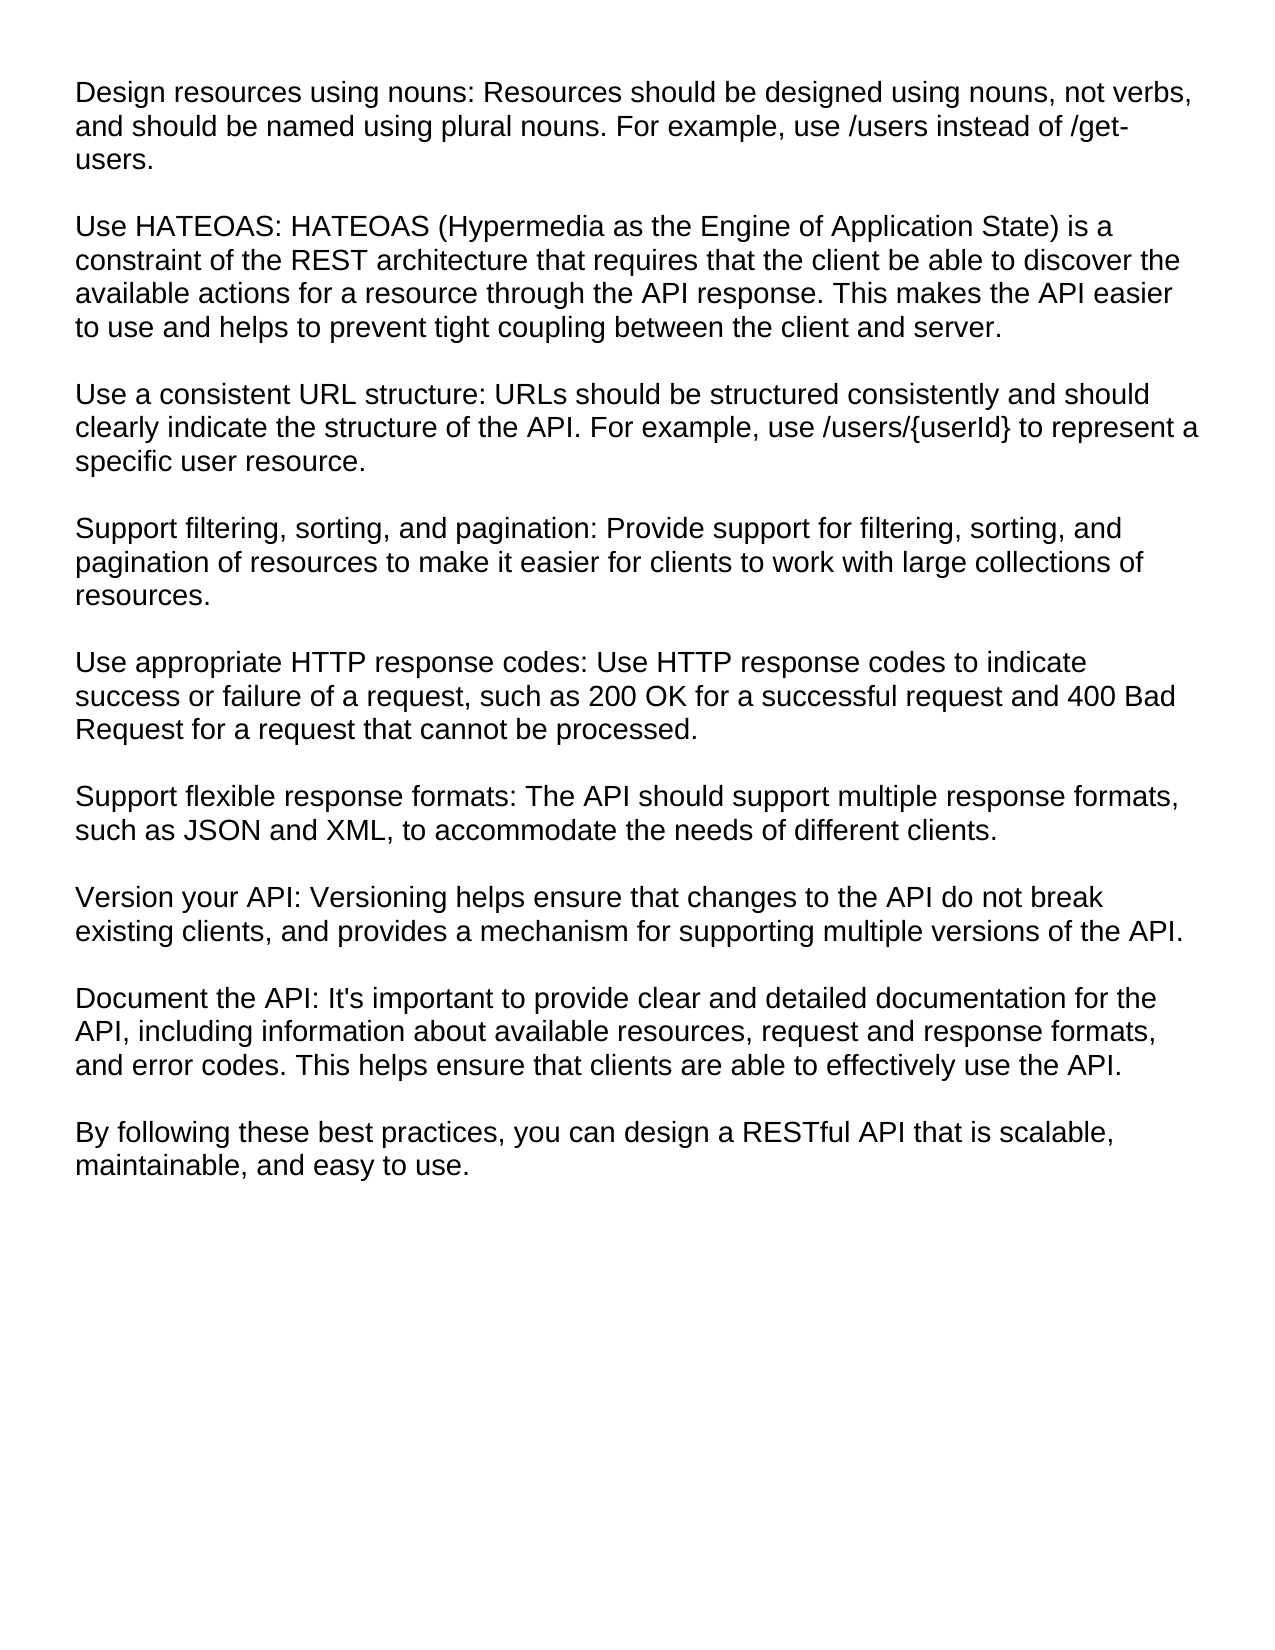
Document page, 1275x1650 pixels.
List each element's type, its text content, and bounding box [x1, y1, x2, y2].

text Use HATEOAS: HATEOAS (Hypermedia as the Engine of Application State) is a constraint of the REST architecture that requires that the client be able to discover the available actions for a resource through the API response. This makes the API easier to use and helps to prevent tight coupling between the client and server. [75, 209, 1200, 343]
text Support filtering, sorting, and pagination: Provide support for filtering, sorting, and pagination of resources to make it easier for clients to work with large collections of resources. [75, 511, 1200, 612]
text Document the API: It's important to provide clear and detailed documentation for the API, including information about available resources, request and response formats, and error codes. This helps ensure that clients are able to effectively use the API. [75, 981, 1200, 1081]
text Support flexible response formats: The API should support multiple response formats, such as JSON and XML, to accommodate the needs of different clients. [75, 779, 1200, 846]
text Use a consistent URL structure: URLs should be structured consistently and should clearly indicate the structure of the API. For example, use /users/{userId} to represent a specific user resource. [75, 377, 1200, 477]
text Version your API: Versioning helps ensure that changes to the API do not break existing clients, and provides a mechanism for supporting multiple versions of the API. [75, 880, 1200, 947]
text Use appropriate HTTP response codes: Use HTTP response codes to indicate success or failure of a request, such as 200 OK for a successful request and 400 Bad Request for a request that cannot be processed. [75, 645, 1200, 746]
text Design resources using nouns: Resources should be designed using nouns, not verbs, and should be named using plural nouns. For example, use /users instead of /get-users. [75, 75, 1200, 176]
text By following these best practices, you can design a RESTful API that is scalable, maintainable, and easy to use. [75, 1115, 1200, 1182]
